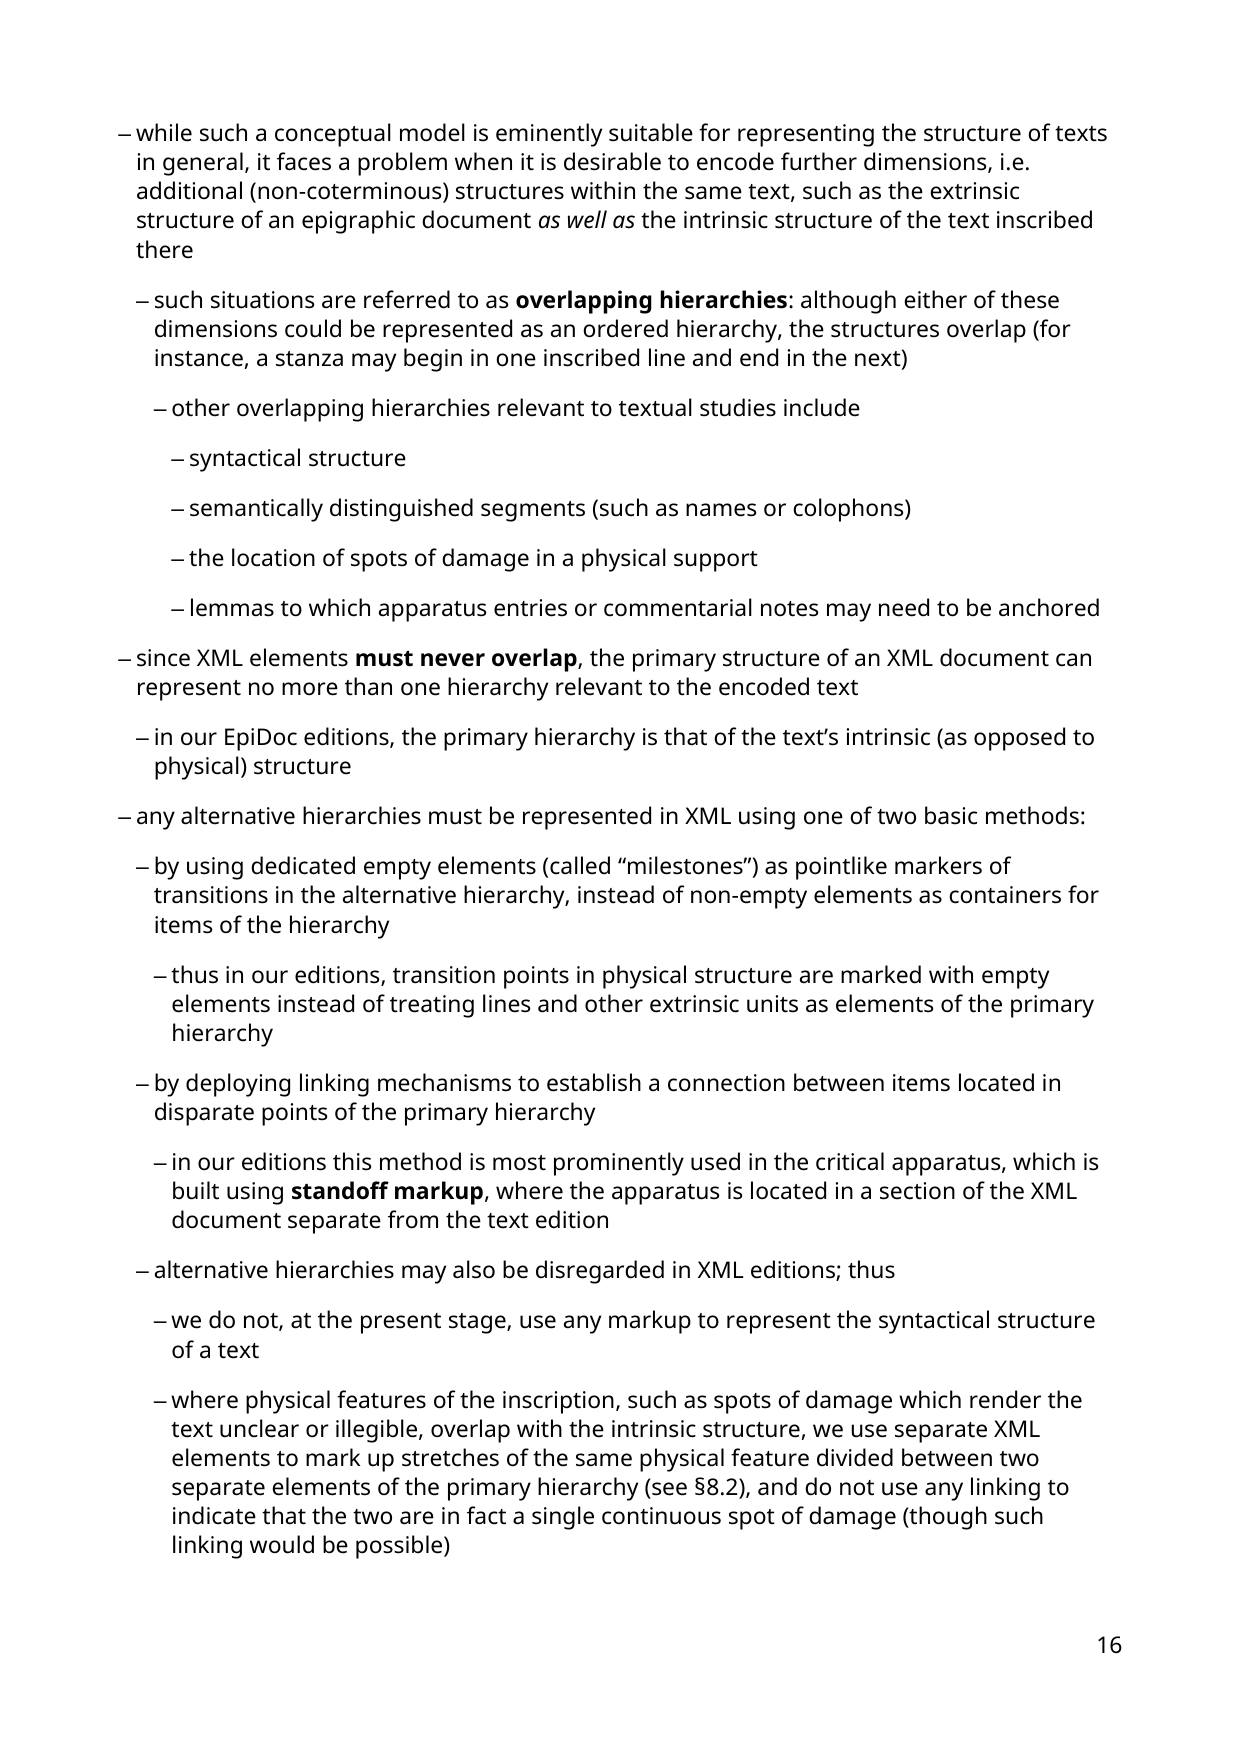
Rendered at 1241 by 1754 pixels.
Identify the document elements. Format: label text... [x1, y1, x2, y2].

list by using dedicated empty elements (called “milestones”) as pointlike markers of transitions in the alternative hierarchy, instead of non-empty elements as containers for items of the hierarchy [136, 851, 1122, 939]
list other overlapping hierarchies relevant to textual studies include [153, 393, 1122, 422]
list while such a conceptual model is eminently suitable for representing the structure of texts in general, it faces a problem when it is desirable to encode further dimensions, i.e. additional (non-coterminous) structures within the same text, such as the extrinsic structure of an epigraphic document as well as the intrinsic structure of the text inscribed there [118, 118, 1122, 264]
list any alternative hierarchies must be represented in XML using one of two basic methods: [118, 801, 1122, 831]
list such situations are referred to as overlapping hierarchies: although either of these dimensions could be represented as an ordered hierarchy, the structures overlap (for instance, a stanza may begin in one inscribed line and end in the next) [136, 285, 1122, 372]
list by deploying linking mechanisms to establish a connection between items located in disparate points of the primary hierarchy [136, 1068, 1122, 1126]
list thus in our editions, transition points in physical structure are marked with empty elements instead of treating lines and other extrinsic units as elements of the primary hierarchy [153, 960, 1122, 1047]
list in our editions this method is most prominently used in the critical apparatus, which is built using standoff markup, where the apparatus is located in a section of the XML document separate from the text edition [153, 1147, 1122, 1235]
list since XML elements must never overlap, the primary structure of an XML document can represent no more than one hierarchy relevant to the encoded text [118, 643, 1122, 701]
list alternative hierarchies may also be disregarded in XML editions; thus [136, 1256, 1122, 1285]
list syntactical structure [171, 443, 1122, 472]
list the location of spots of damage in a physical support [171, 543, 1122, 572]
list where physical features of the inscription, such as spots of damage which render the text unclear or illegible, overlap with the intrinsic structure, we use separate XML elements to mark up stretches of the same physical feature divided between two separate elements of the primary hierarchy (see §8.2), and do not use any linking to indicate that the two are in fact a single continuous spot of damage (though such linking would be possible) [153, 1385, 1122, 1560]
list semantically distinguished segments (such as names or colophons) [171, 493, 1122, 522]
list in our EpiDoc editions, the primary hierarchy is that of the text’s intrinsic (as opposed to physical) structure [136, 722, 1122, 781]
list lemmas to which apparatus entries or commentarial notes may need to be anchored [171, 593, 1122, 622]
list we do not, at the present stage, use any markup to represent the syntactical structure of a text [153, 1306, 1122, 1364]
